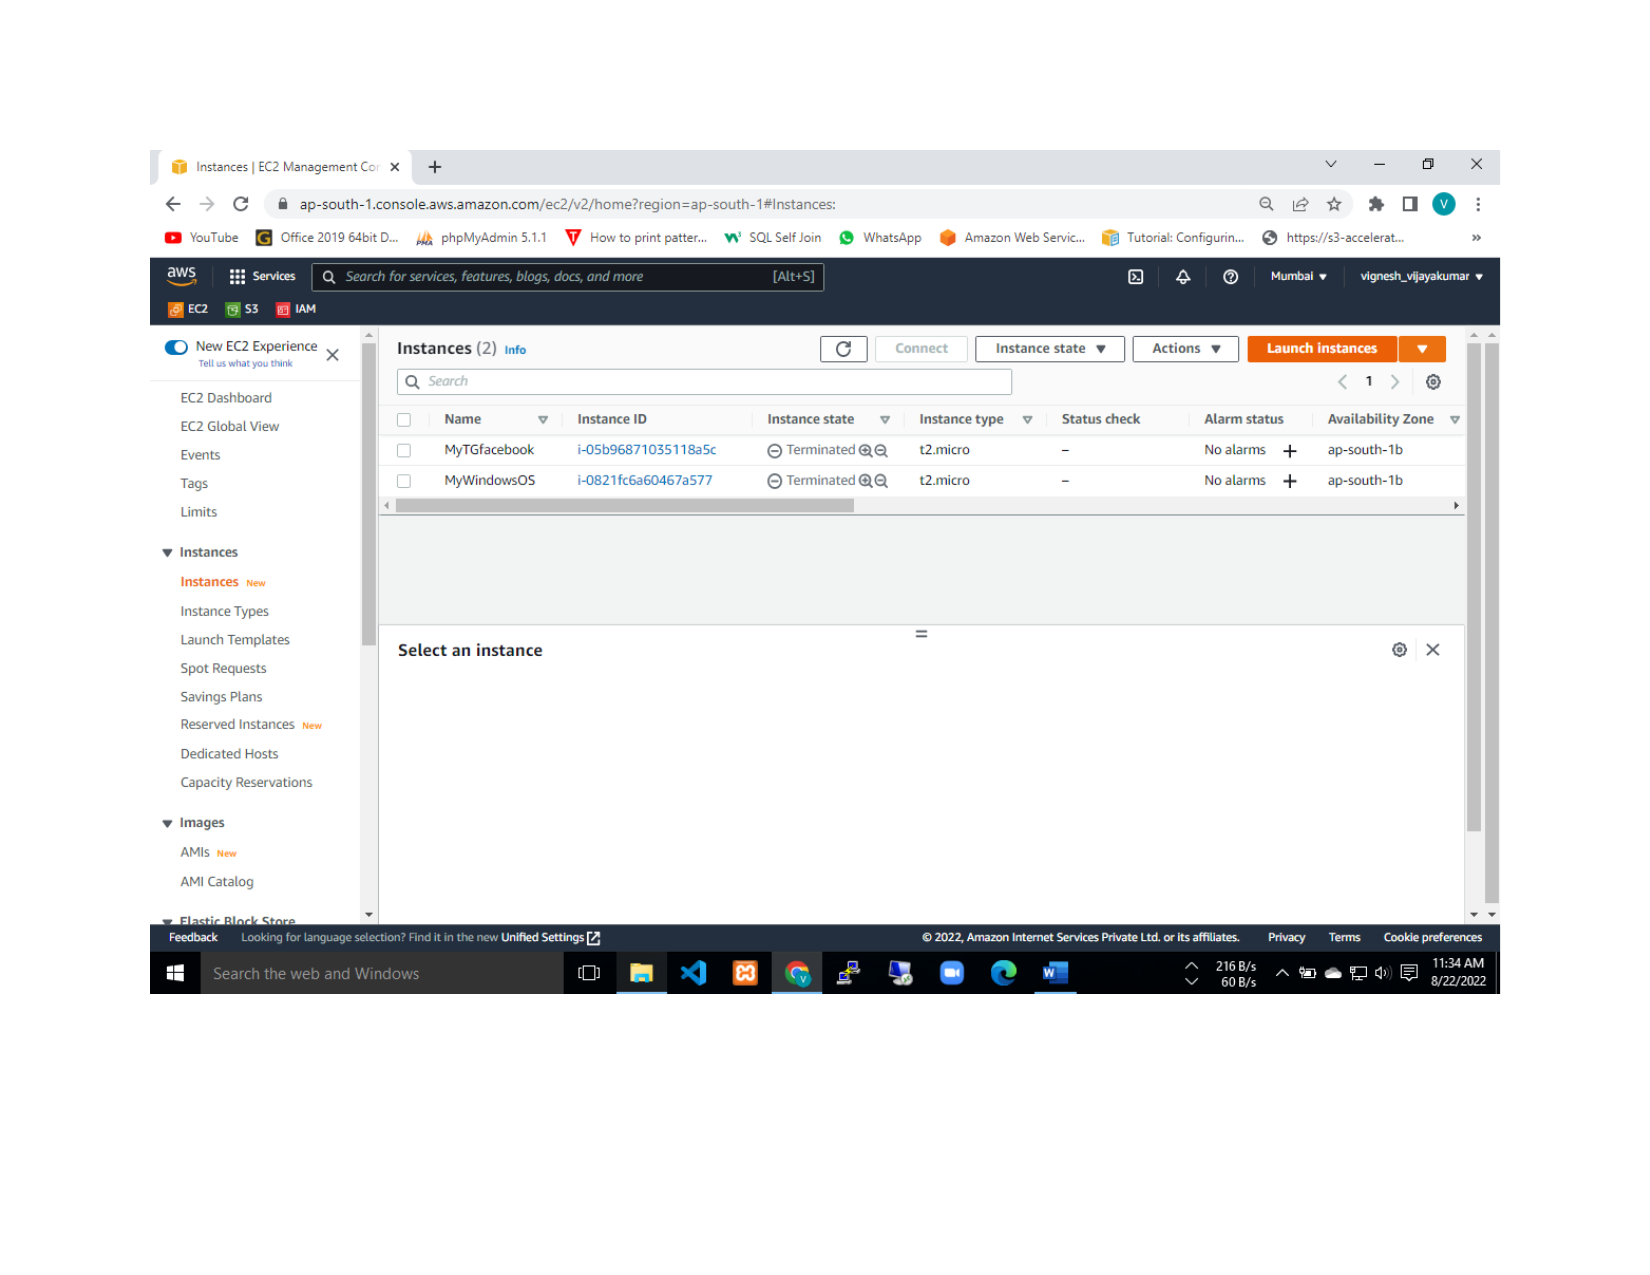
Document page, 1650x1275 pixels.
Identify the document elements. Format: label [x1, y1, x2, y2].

picture [150, 150, 1500, 994]
